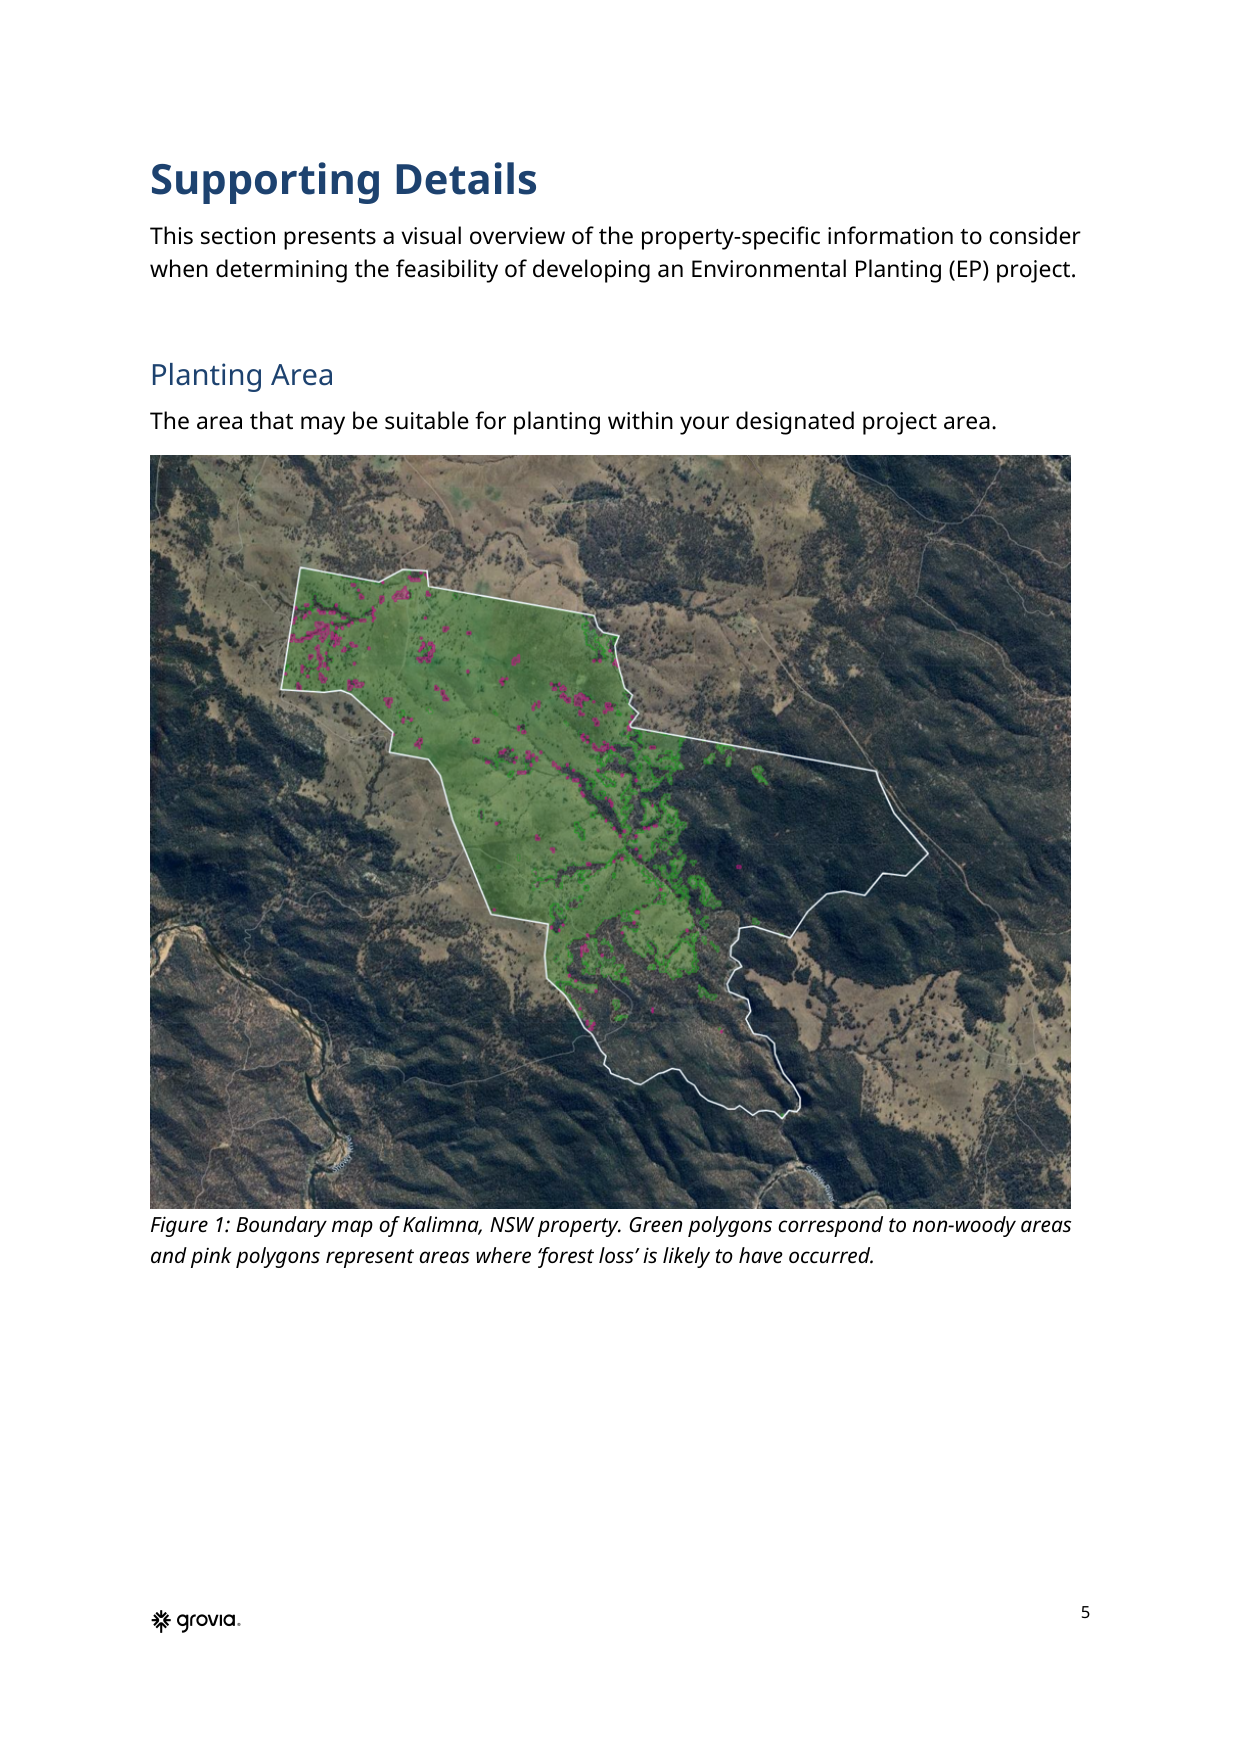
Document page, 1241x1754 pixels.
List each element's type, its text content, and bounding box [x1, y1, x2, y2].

subtitle Supporting Details [150, 150, 1090, 207]
subtitle Planting Area [150, 354, 1090, 394]
text This section presents a visual overview of the property-specific information to consider when determining the feasibility of developing an Environmental Planting (EP) project. [150, 219, 1090, 284]
picture [150, 455, 1071, 1209]
text The area that may be suitable for planting within your designated project area. [150, 405, 1090, 437]
picture [150, 1609, 242, 1634]
